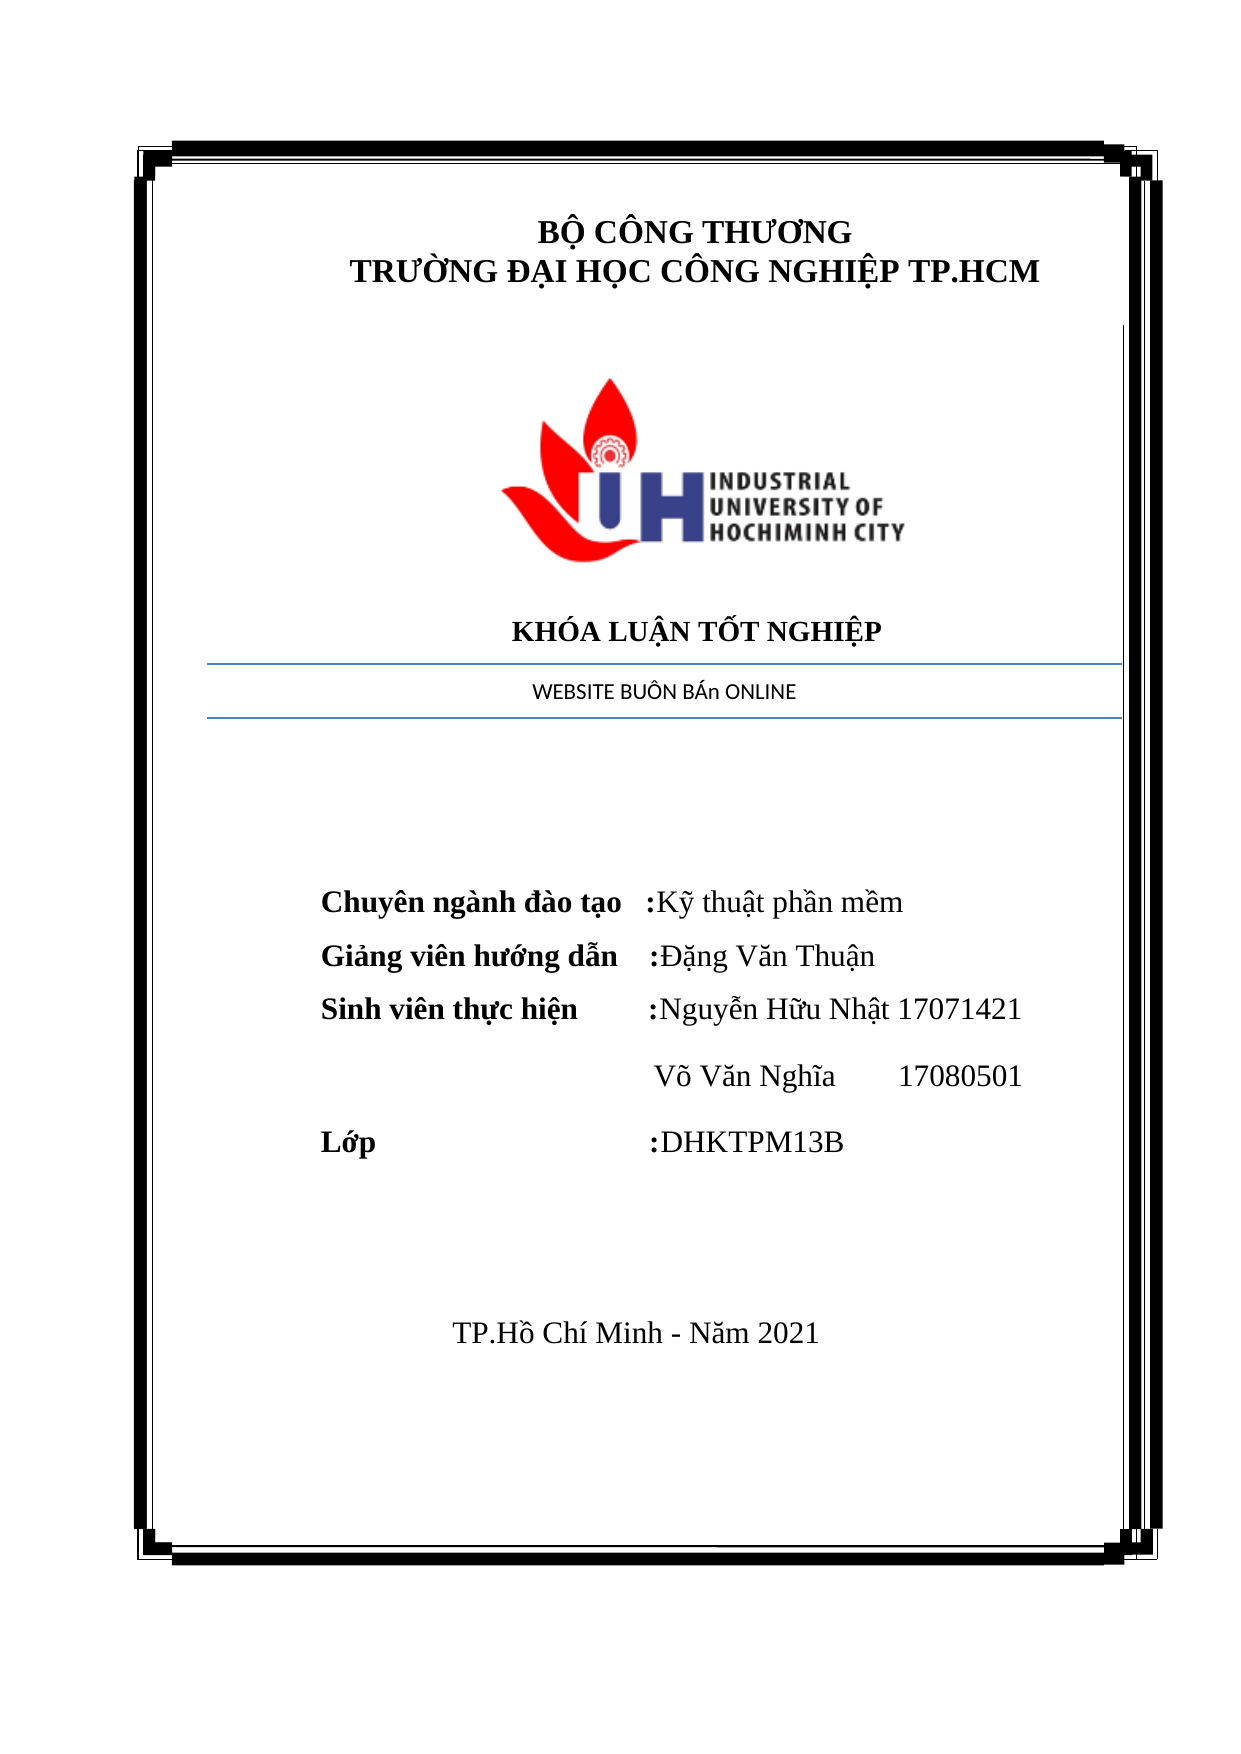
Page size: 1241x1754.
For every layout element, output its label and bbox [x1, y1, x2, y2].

picture [501, 378, 906, 564]
